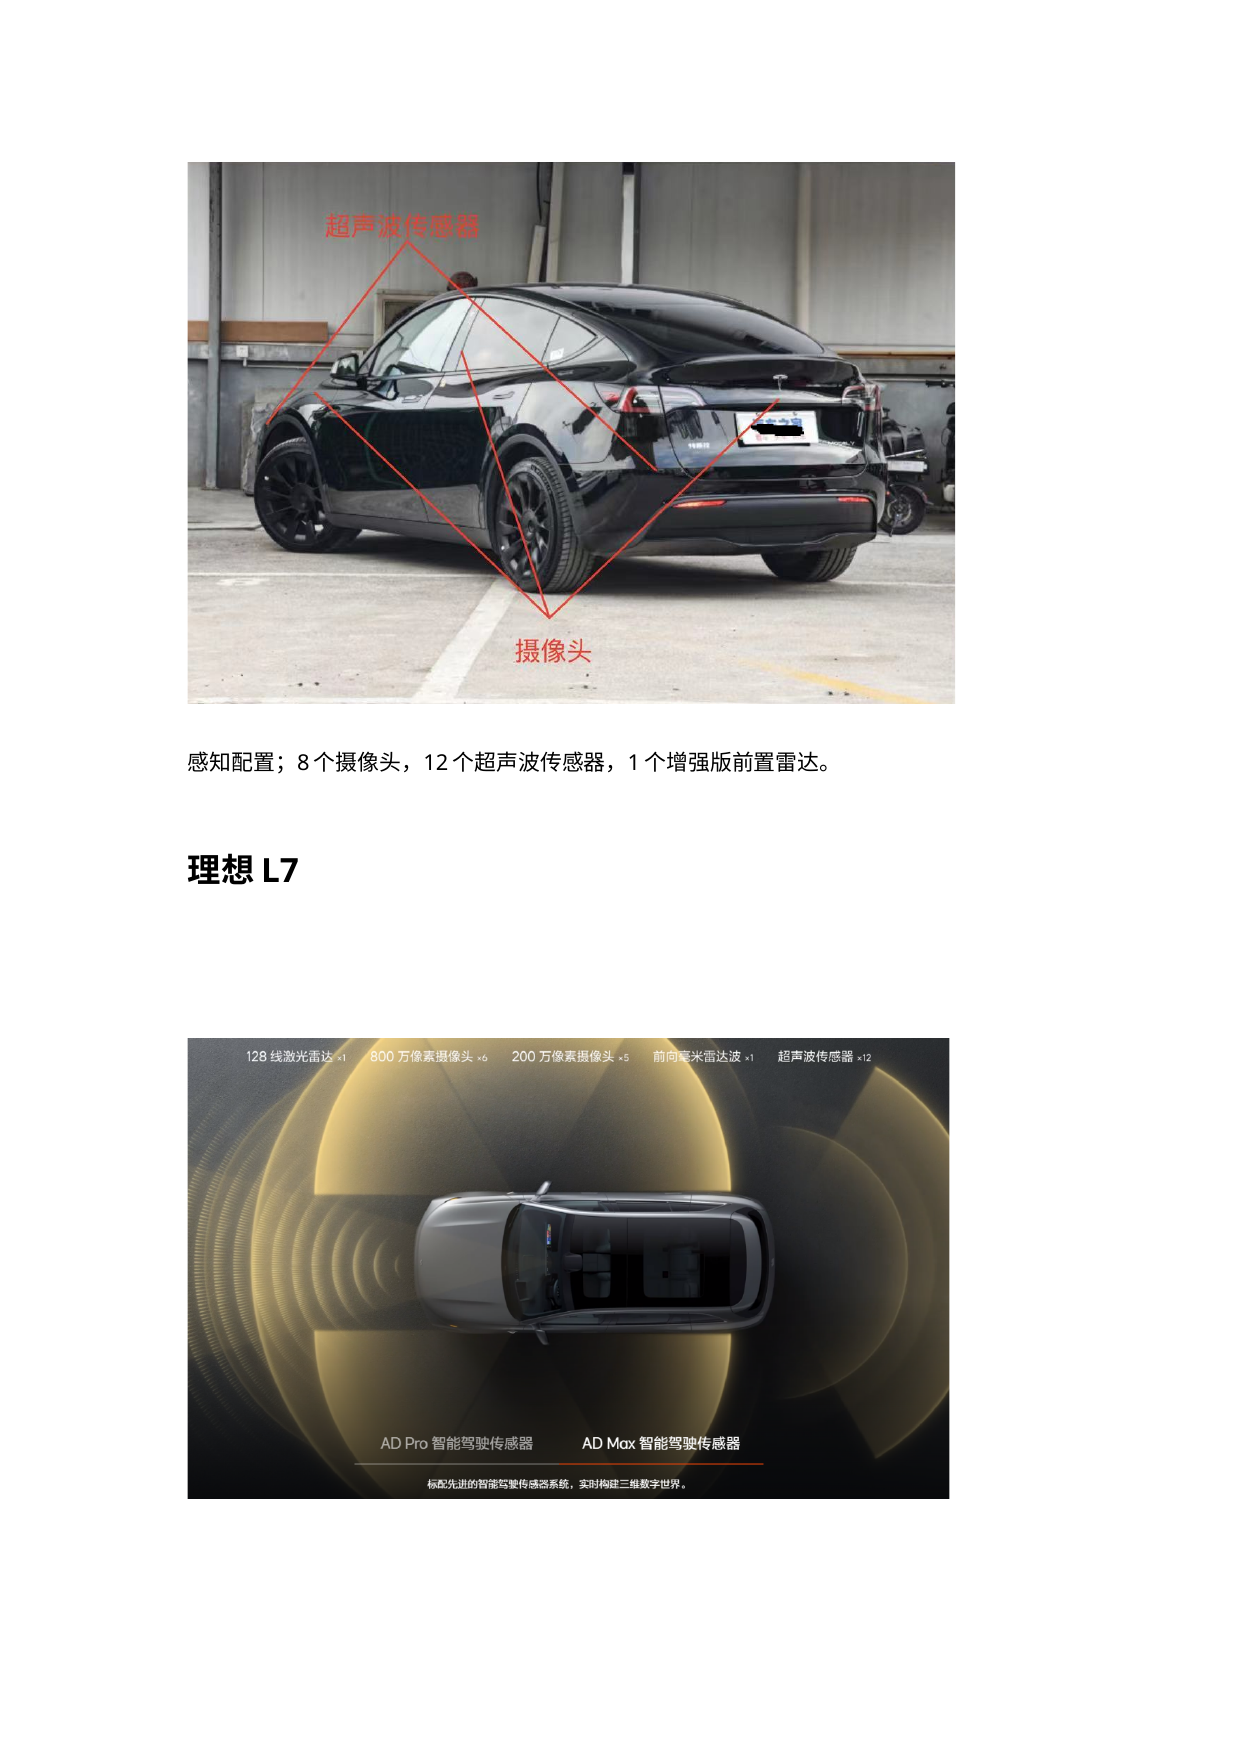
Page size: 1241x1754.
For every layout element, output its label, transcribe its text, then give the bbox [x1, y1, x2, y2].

picture [187, 1038, 950, 1499]
picture [187, 162, 955, 704]
subtitle 理想L7 [187, 836, 1053, 901]
text 感知配置；8个摄像头，12个超声波传感器，1个增强版前置雷达。 [187, 744, 1053, 777]
